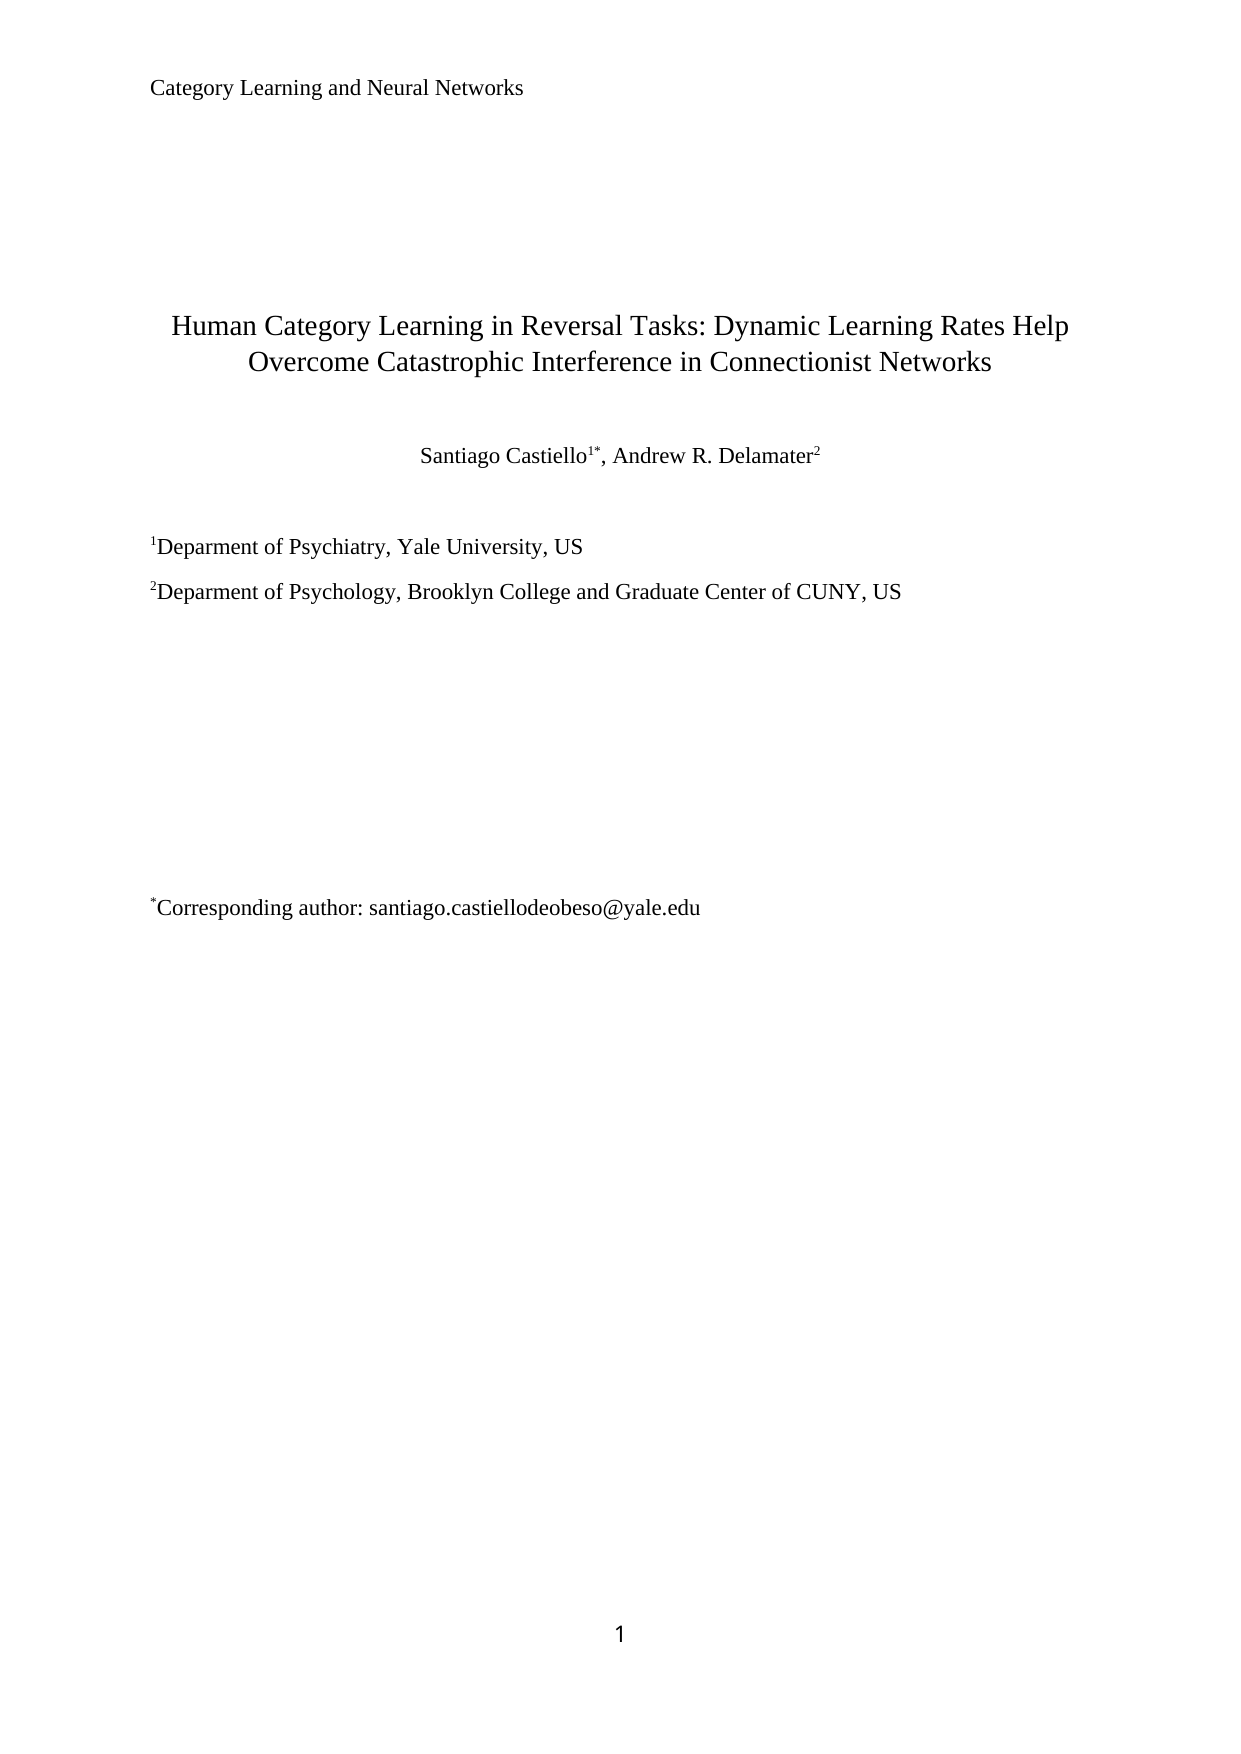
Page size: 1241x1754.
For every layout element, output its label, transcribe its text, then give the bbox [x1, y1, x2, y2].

text 2Deparment of Psychology, Brooklyn College and Graduate Center of CUNY, US [150, 578, 1090, 604]
text *Corresponding author: santiago.castiellodeobeso@yale.edu [150, 893, 1090, 920]
text 1Deparment of Psychiatry, Yale University, US [150, 533, 1090, 559]
text Santiago Castiello1*, Andrew R. Delamater2 [150, 442, 1090, 469]
text Human Category Learning in Reversal Tasks: Dynamic Learning Rates Help Overcome Catastrophic Interference in Connectionist Networks [150, 308, 1090, 378]
